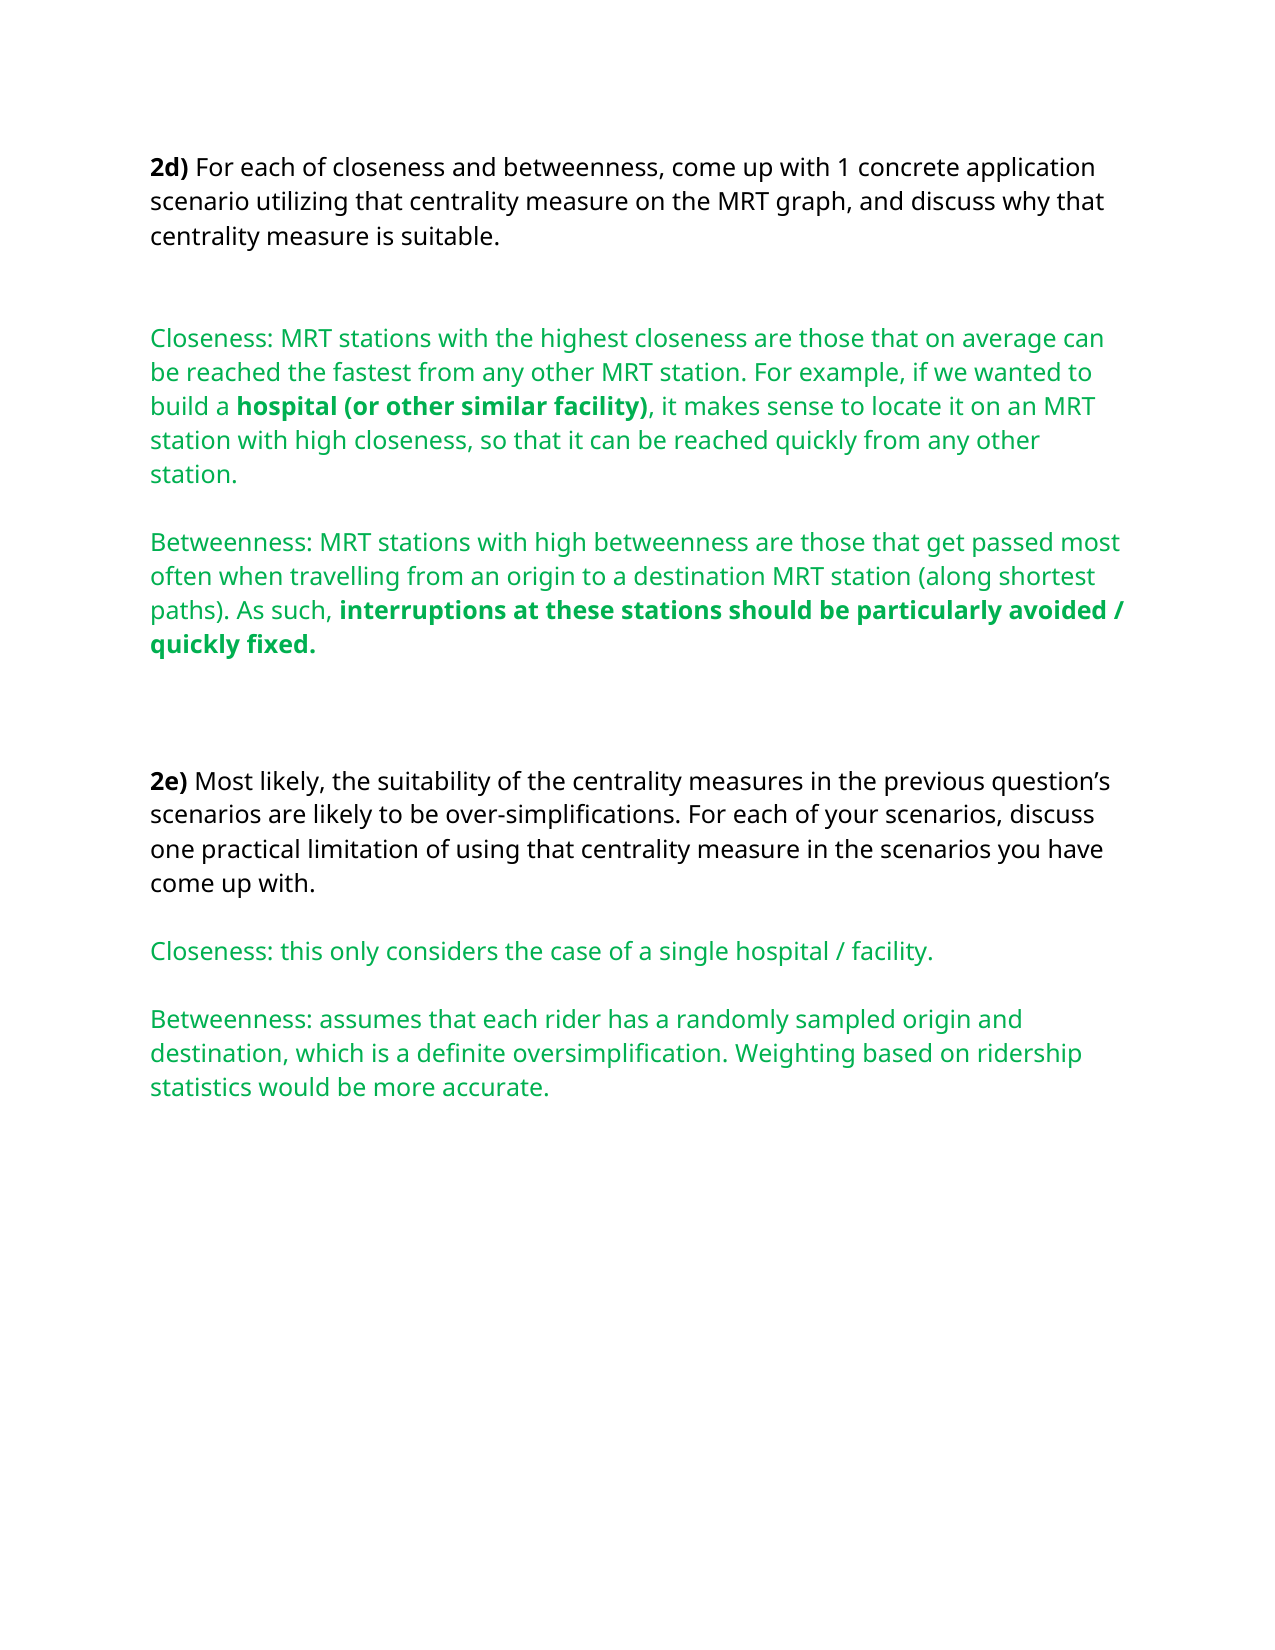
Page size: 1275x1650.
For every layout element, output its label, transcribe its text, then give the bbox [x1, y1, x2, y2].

text Closeness: this only considers the case of a single hospital / facility. [150, 933, 1125, 967]
text Closeness: MRT stations with the highest closeness are those that on average can be reached the fastest from any other MRT station. For example, if we wanted to build a hospital (or other similar facility), it makes sense to locate it on an MRT station with high closeness, so that it can be reached quickly from any other station. [150, 320, 1125, 491]
text Betweenness: MRT stations with high betweenness are those that get passed most often when travelling from an origin to a destination MRT station (along shortest paths). As such, interruptions at these stations should be particularly avoided / quickly fixed. [150, 525, 1125, 661]
text 2e) Most likely, the suitability of the centrality measures in the previous question’s scenarios are likely to be over-simplifications. For each of your scenarios, discuss one practical limitation of using that centrality measure in the scenarios you have come up with. [150, 763, 1125, 899]
text 2d) For each of closeness and betweenness, come up with 1 concrete application scenario utilizing that centrality measure on the MRT graph, and discuss why that centrality measure is suitable. [150, 150, 1125, 252]
text Betweenness: assumes that each rider has a randomly sampled origin and destination, which is a definite oversimplification. Weighting based on ridership statistics would be more accurate. [150, 1002, 1125, 1104]
